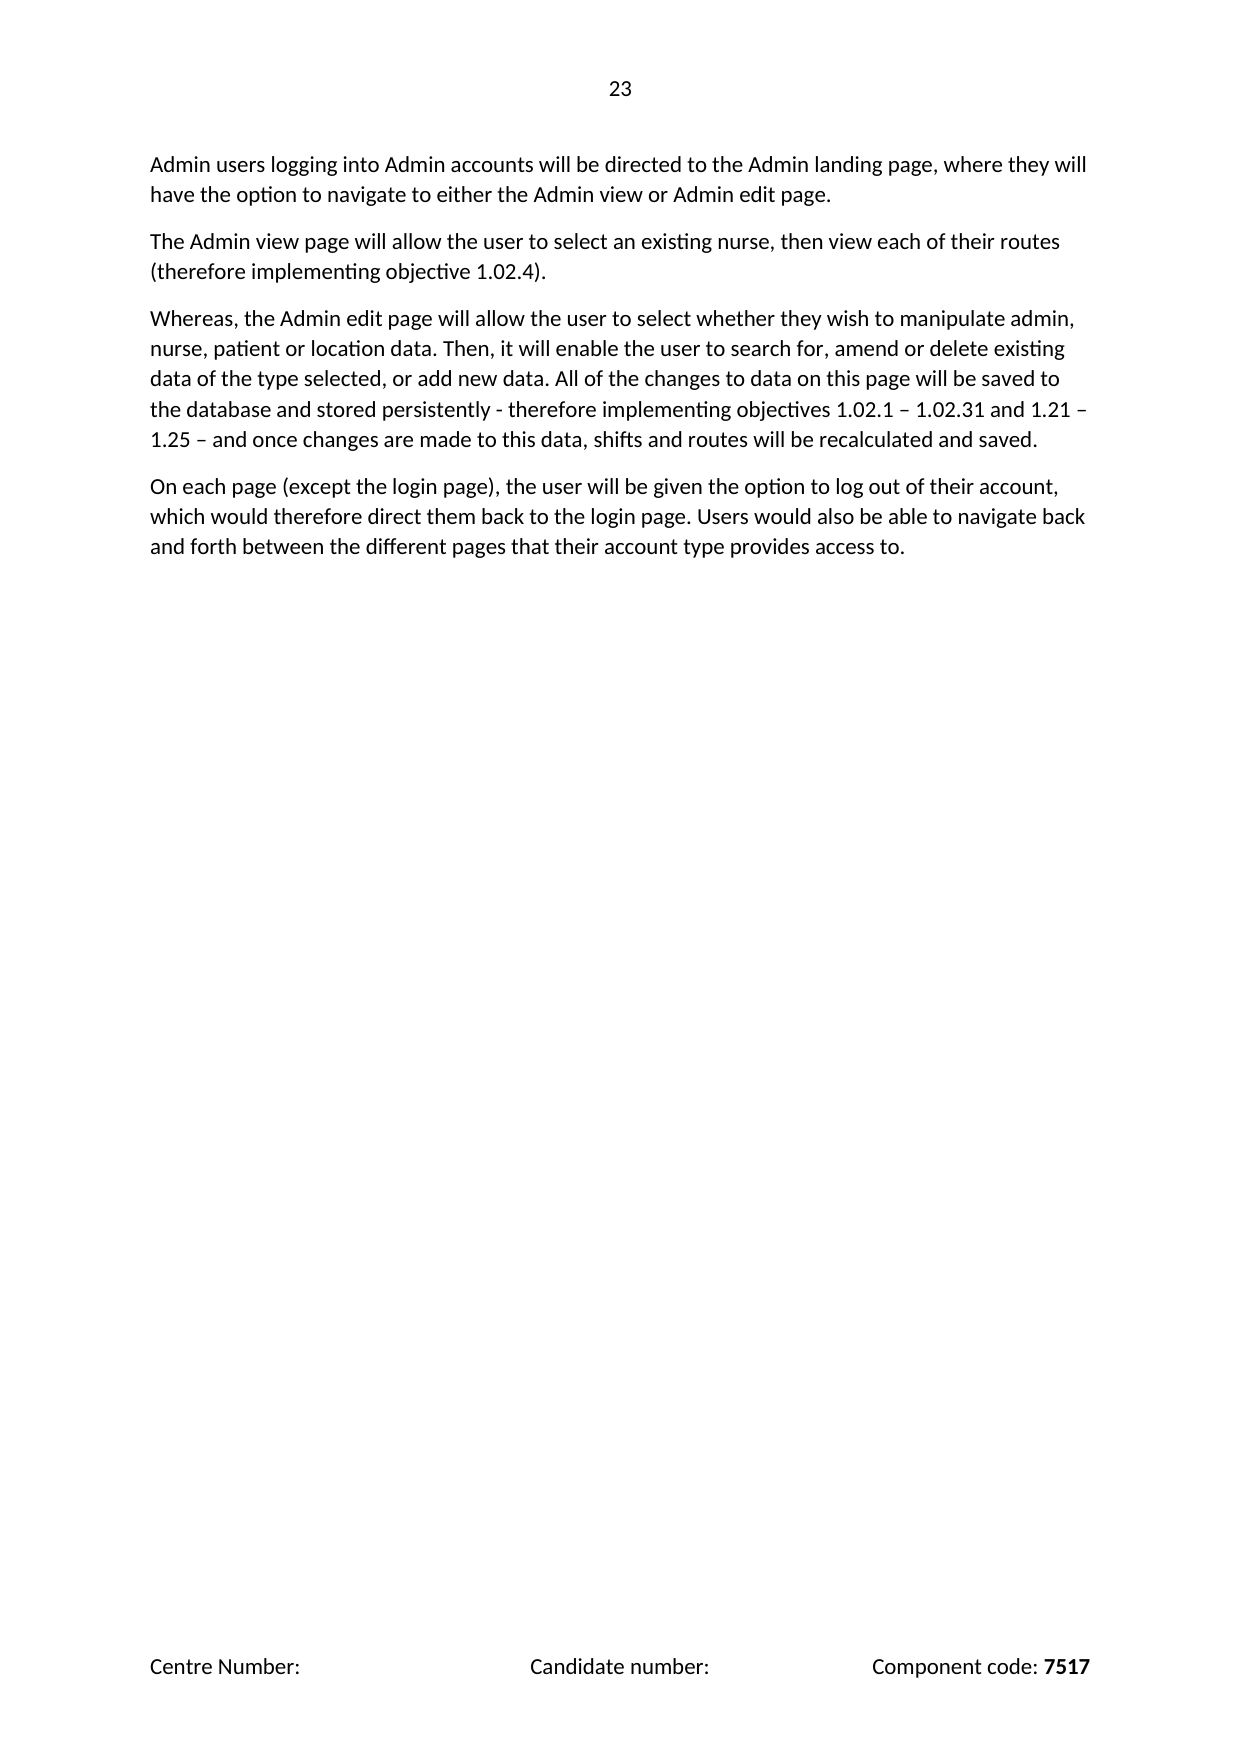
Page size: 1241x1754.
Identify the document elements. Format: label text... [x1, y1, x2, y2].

text On each page (except the login page), the user will be given the option to log out of their account, which would therefore direct them back to the login page. Users would also be able to navigate back and forth between the different pages that their account type provides access to. [150, 472, 1090, 560]
text Whereas, the Admin edit page will allow the user to select whether they wish to manipulate admin, nurse, patient or location data. Then, it will enable the user to search for, amend or delete existing data of the type selected, or add new data. All of the changes to data on this page will be saved to the database and stored persistently - therefore implementing objectives 1.02.1 – 1.02.31 and 1.21 – 1.25 – and once changes are made to this data, shifts and routes will be recalculated and saved. [150, 304, 1090, 453]
text The Admin view page will allow the user to select an existing nurse, then view each of their routes (therefore implementing objective 1.02.4). [150, 227, 1090, 285]
text Admin users logging into Admin accounts will be directed to the Admin landing page, where they will have the option to navigate to either the Admin view or Admin edit page. [150, 150, 1090, 208]
